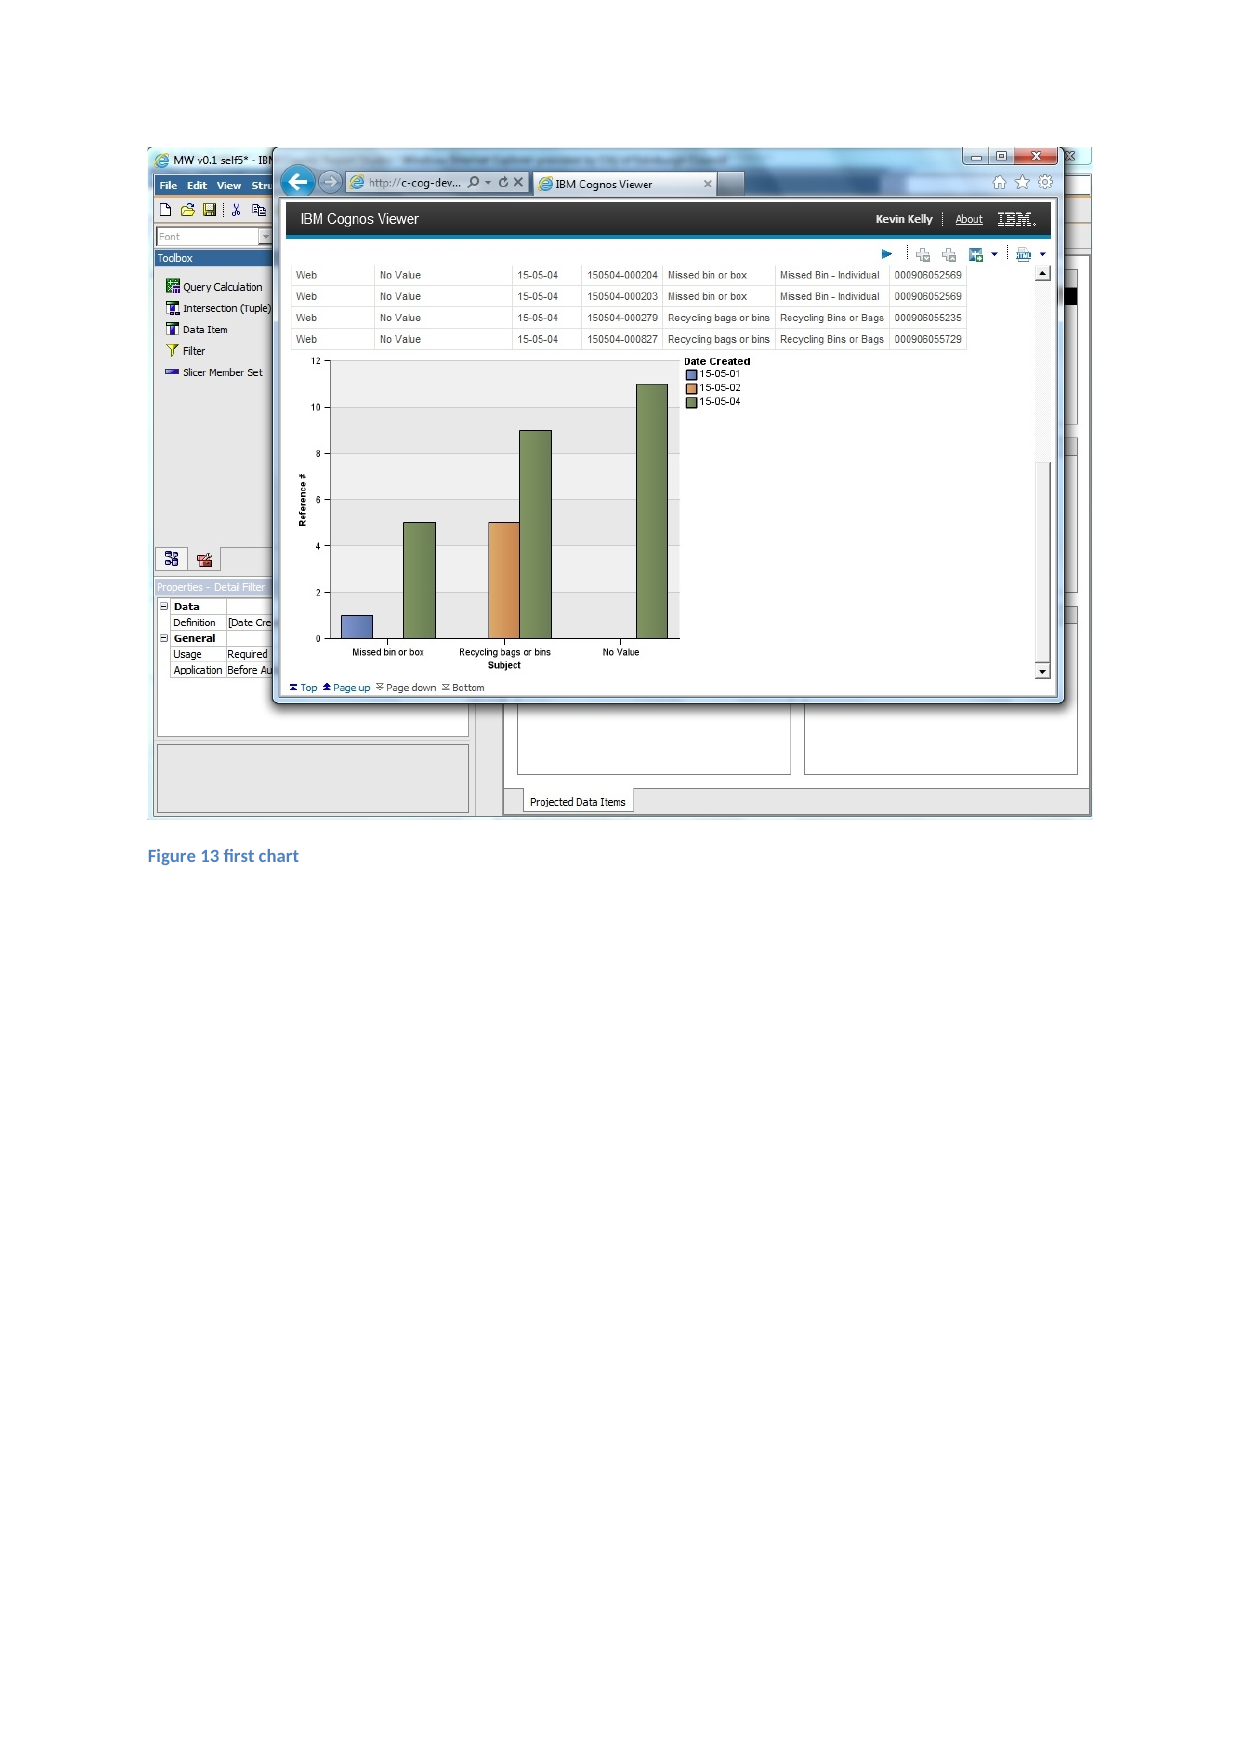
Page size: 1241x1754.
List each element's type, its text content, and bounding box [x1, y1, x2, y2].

text Figure 13 first chart [148, 845, 1093, 868]
picture [147, 147, 1093, 820]
